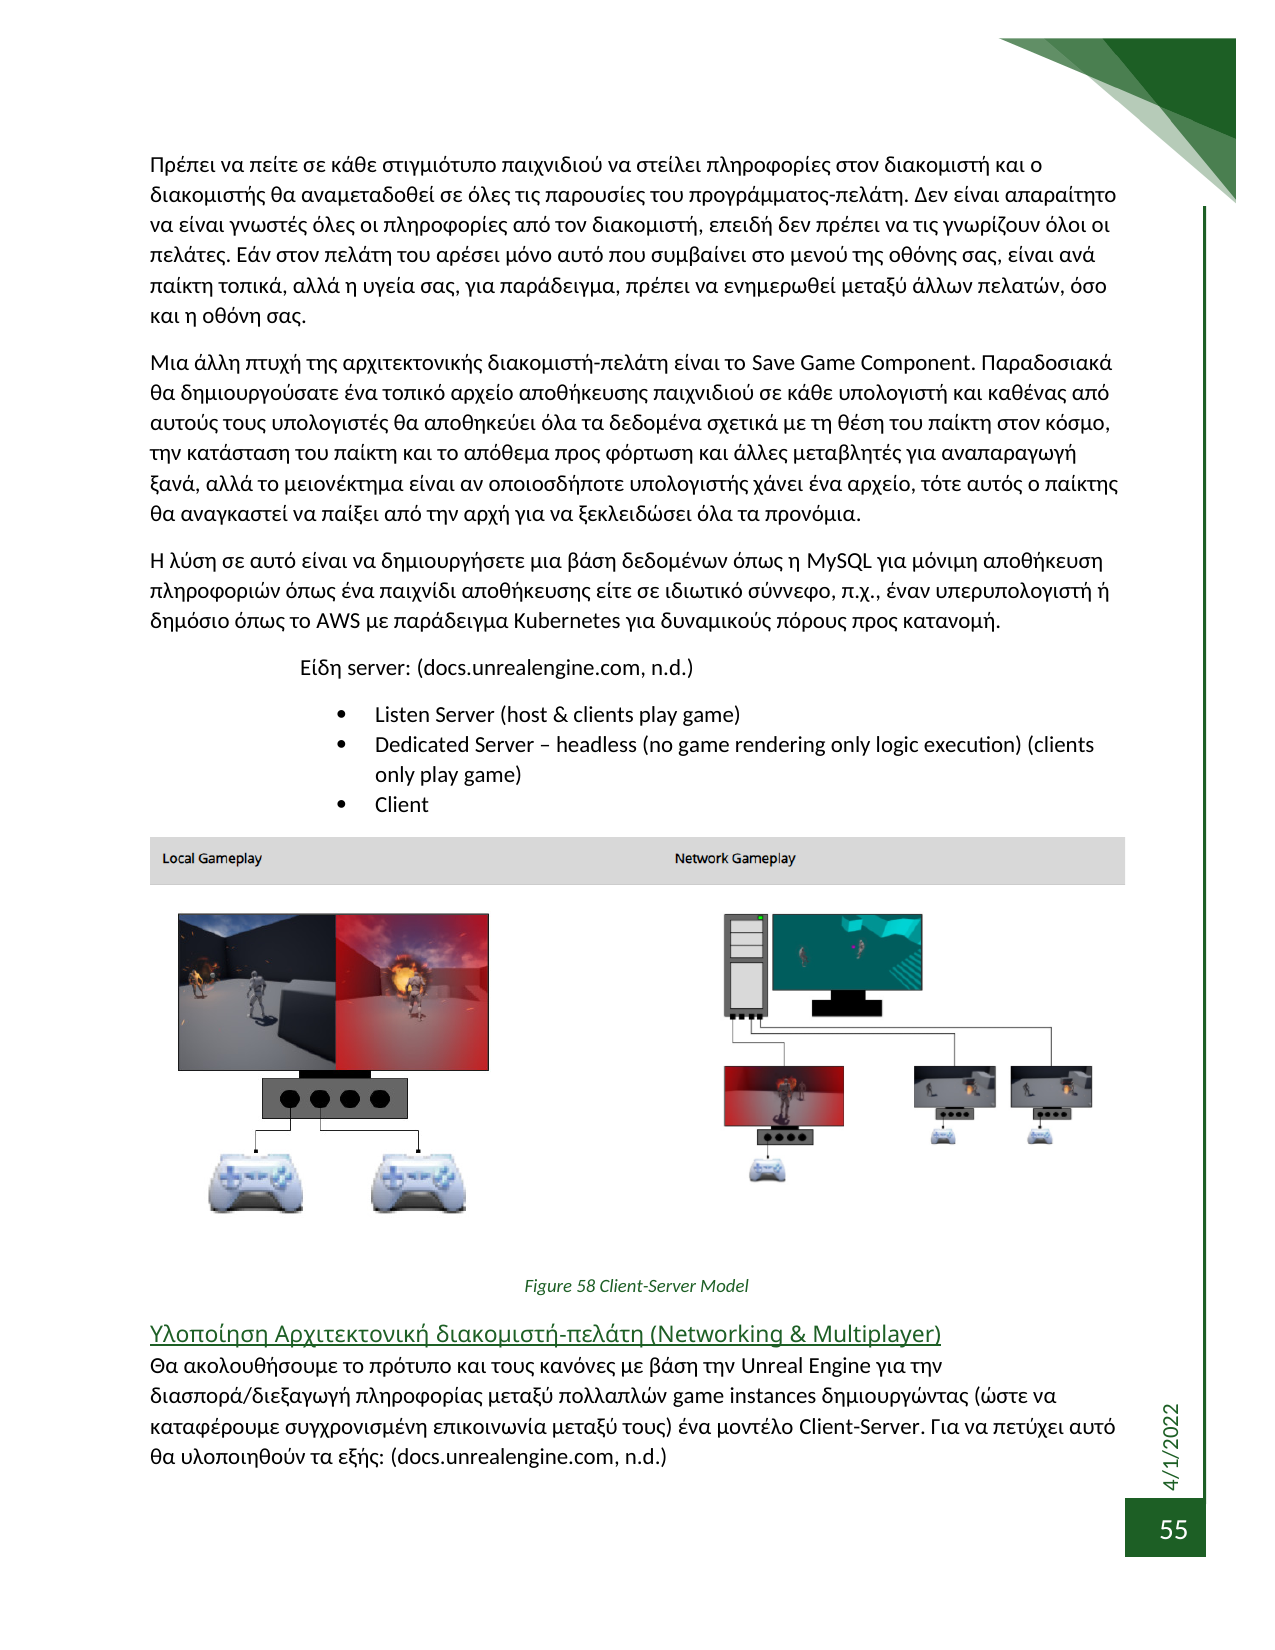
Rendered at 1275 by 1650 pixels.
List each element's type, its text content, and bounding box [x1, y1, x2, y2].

text Η λύση σε αυτό είναι να δημιουργήσετε μια βάση δεδομένων όπως η MySQL για μόνιμη αποθήκευση πληροφοριών όπως ένα παιχνίδι αποθήκευσης είτε σε ιδιωτικό σύννεφο, π.χ., έναν υπερυπολογιστή ή δημόσιο όπως το AWS με παράδειγμα Kubernetes για δυναμικούς πόρους προς κατανομή. [150, 546, 1125, 634]
text Θα ακολουθήσουμε το πρότυπο και τους κανόνες με βάση την Unreal Engine για την διασπορά/διεξαγωγή πληροφορίας μεταξύ πολλαπλών game instances δημιουργώντας (ώστε να καταφέρουμε συγχρονισμένη επικοινωνία μεταξύ τους) ένα μοντέλο Client-Server. Για να πετύχει αυτό θα υλοποιηθούν τα εξής: [150, 1351, 1125, 1470]
text Είδη server: [300, 653, 1125, 681]
text Figure 59 Client-Server Model [150, 1274, 1125, 1297]
text Μια άλλη πτυχή της αρχιτεκτονικής διακομιστή-πελάτη είναι το Save Game Component. Παραδοσιακά θα δημιουργούσατε ένα τοπικό αρχείο αποθήκευσης παιχνιδιού σε κάθε υπολογιστή και καθένας από αυτούς τους υπολογιστές θα αποθηκεύει όλα τα δεδομένα σχετικά με τη θέση του παίκτη στον κόσμο, την κατάσταση του παίκτη και το απόθεμα προς φόρτωση και άλλες μεταβλητές για αναπαραγωγή ξανά, αλλά το μειονέκτημα είναι αν οποιοσδήποτε υπολογιστής χάνει ένα αρχείο, τότε αυτός ο παίκτης θα αναγκαστεί να παίξει από την αρχή για να ξεκλειδώσει όλα τα προνόμια. [150, 348, 1125, 527]
list Client [337, 791, 1125, 819]
picture [150, 837, 1125, 1255]
text Πρέπει να πείτε σε κάθε στιγμιότυπο παιχνιδιού να στείλει πληροφορίες στον διακομιστή και ο διακομιστής θα αναμεταδοθεί σε όλες τις παρουσίες του προγράμματος-πελάτη. Δεν είναι απαραίτητο να είναι γνωστές όλες οι πληροφορίες από τον διακομιστή, επειδή δεν πρέπει να τις γνωρίζουν όλοι οι πελάτες. Εάν στον πελάτη του αρέσει μόνο αυτό που συμβαίνει στο μενού της οθόνης σας, είναι ανά παίκτη τοπικά, αλλά η υγεία σας, για παράδειγμα, πρέπει να ενημερωθεί μεταξύ άλλων πελατών, όσο και η οθόνη σας. [150, 150, 1125, 329]
picture [997, 38, 1236, 204]
list Listen Server (host & clients play game) [337, 700, 1125, 728]
subtitle Υλοποίηση Αρχιτεκτονική διακομιστή-πελάτη (Networking & Multiplayer) [150, 1318, 1125, 1349]
list Dedicated Server – headless (no game rendering only logic execution) (clients only play game) [337, 730, 1125, 788]
